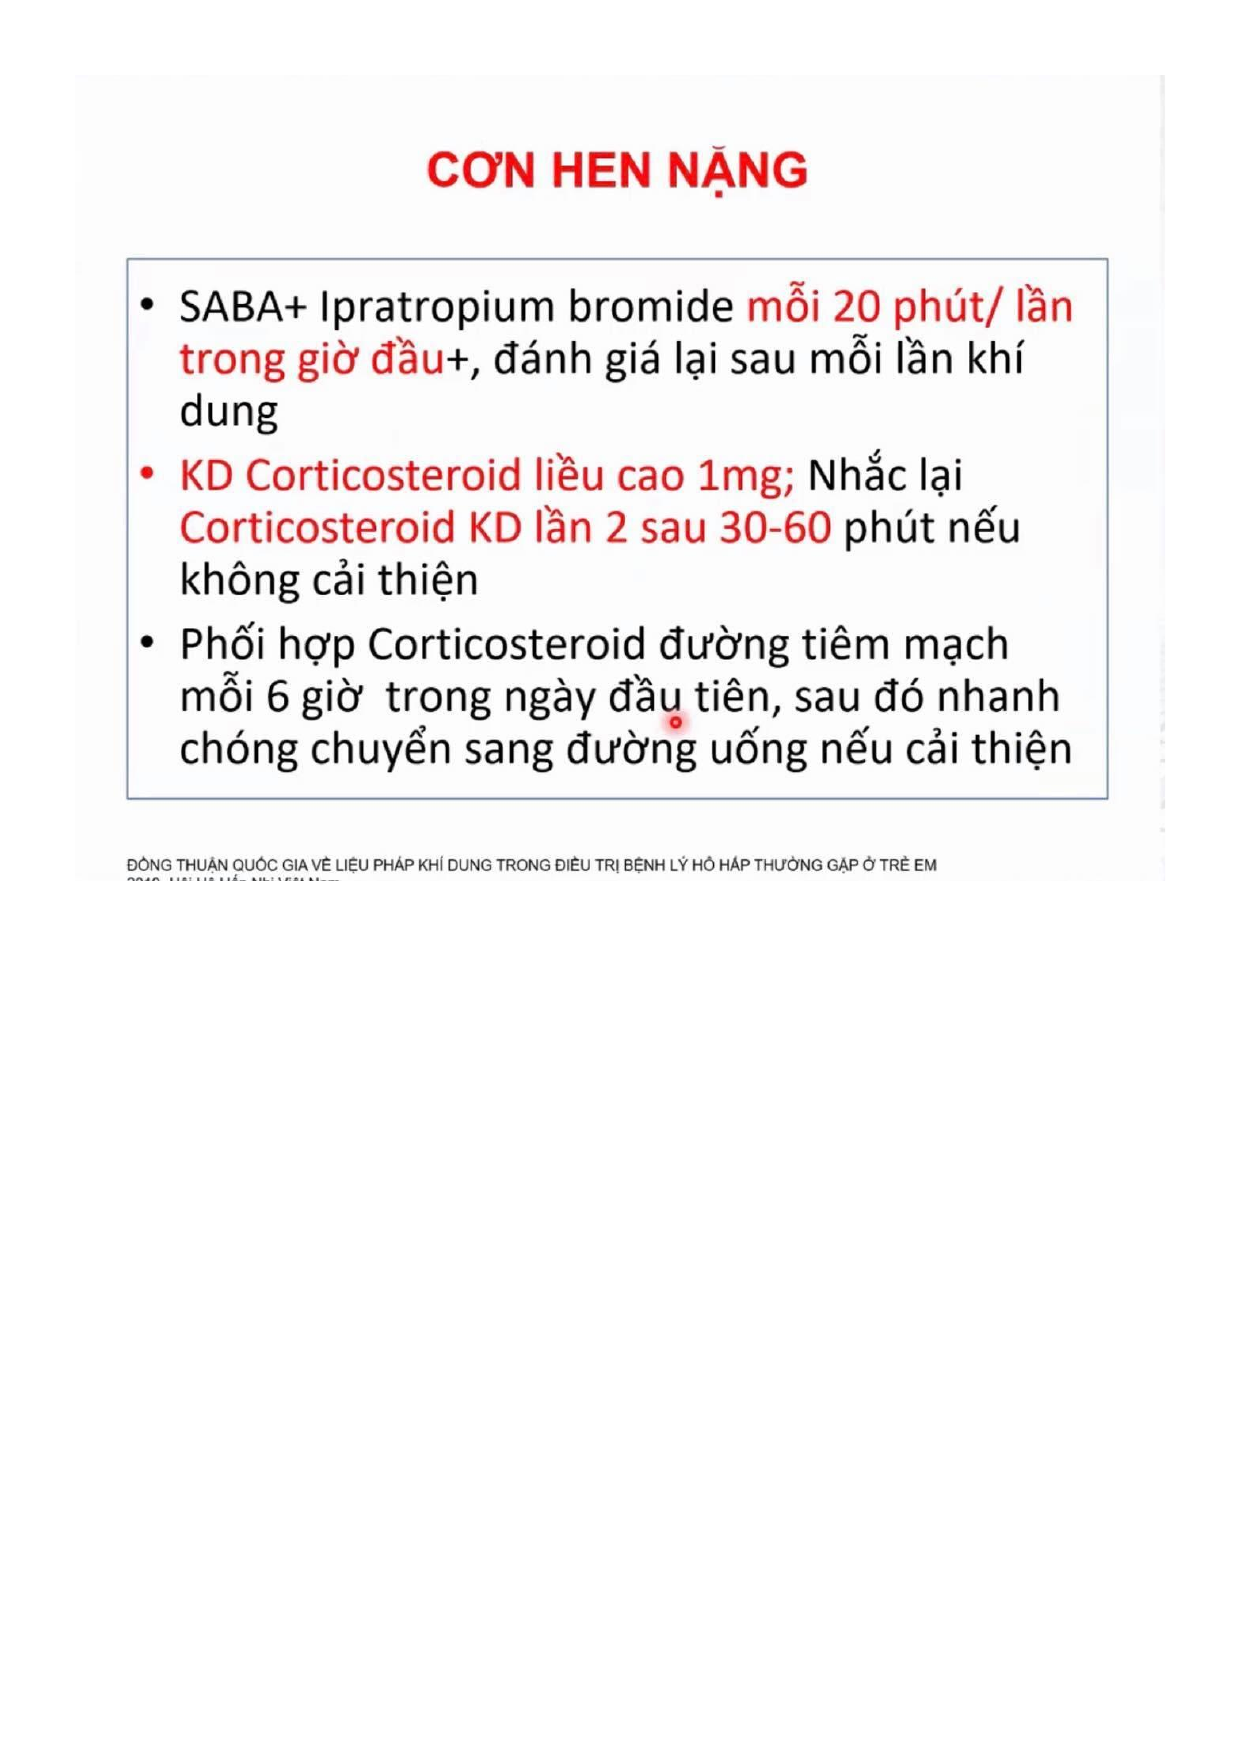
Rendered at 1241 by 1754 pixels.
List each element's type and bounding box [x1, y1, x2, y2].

picture [75, 75, 1166, 881]
